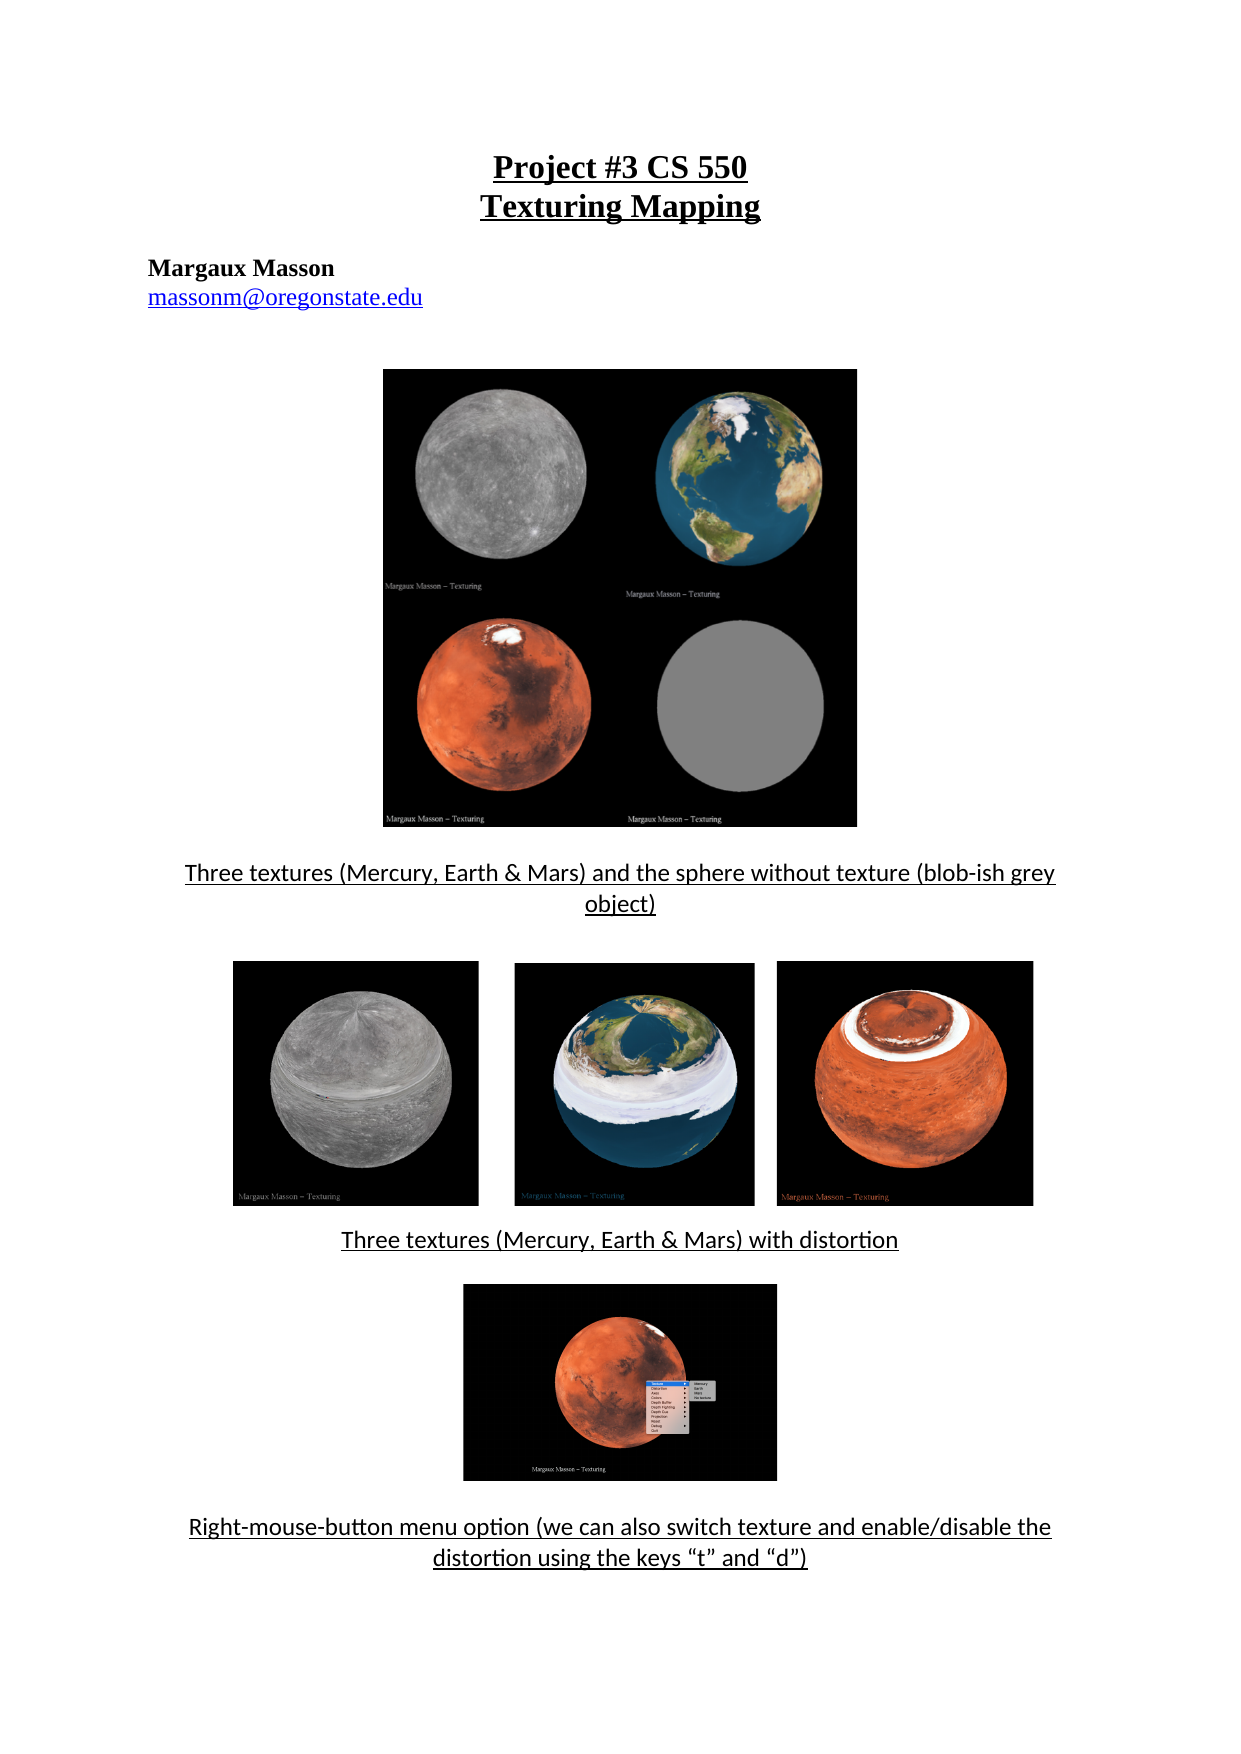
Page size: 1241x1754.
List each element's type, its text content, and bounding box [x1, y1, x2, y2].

text Margaux Masson [148, 253, 1093, 282]
text Texturing Mapping [148, 186, 1093, 224]
picture [233, 961, 479, 1206]
text Three textures (Mercury, Earth & Mars) with distortion [148, 1224, 1093, 1254]
text Three textures (Mercury, Earth & Mars) and the sphere without texture (blob-ish grey object) [148, 857, 1093, 918]
text Project #3 CS 550 [148, 148, 1093, 186]
picture [514, 963, 755, 1206]
picture [776, 961, 1034, 1206]
picture [383, 369, 858, 827]
text massonm@oregonstate.edu [148, 282, 1093, 311]
picture [463, 1284, 778, 1481]
text Right-mouse-button menu option (we can also switch texture and enable/disable the distortion using the keys “t” and “d”) [148, 1511, 1093, 1572]
